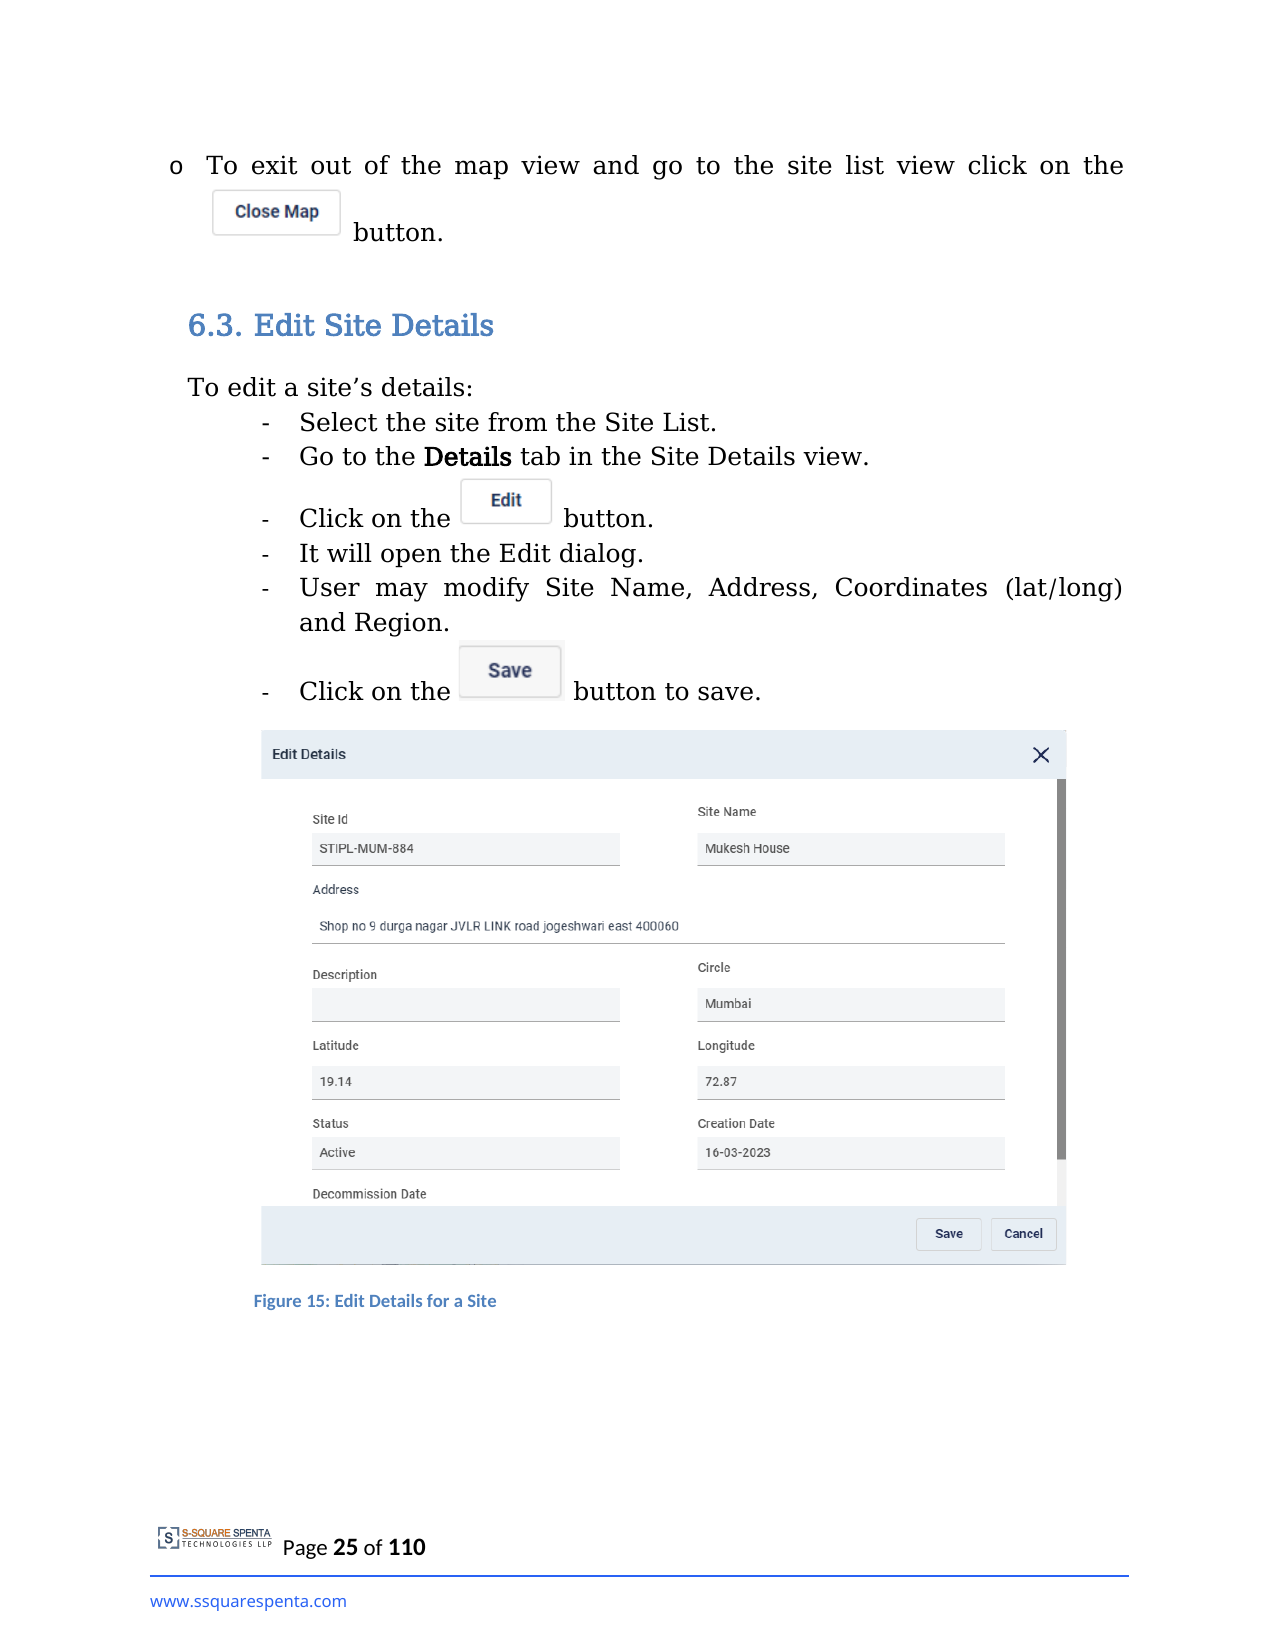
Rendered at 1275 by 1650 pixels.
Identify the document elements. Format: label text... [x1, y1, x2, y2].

picture [458, 640, 565, 701]
list Select the site from the Site List. [261, 406, 1125, 436]
list Go to the Details tab in the Site Details view. [261, 441, 1125, 471]
list Click on the button to save. [261, 641, 1125, 705]
picture [206, 186, 345, 242]
list User may modify Site Name, Address, Coordinates (lat/long) and Region. [261, 572, 1125, 636]
list To exit out of the map view and go to the site list view click on the button. [169, 150, 1125, 247]
subtitle Edit Site Details [187, 306, 1125, 341]
picture [458, 475, 556, 528]
list It will open the Edit dialog. [261, 537, 1125, 567]
text Figure 15: Edit Details for a Site [178, 1289, 1125, 1312]
text To edit a site’s details: [187, 372, 1125, 402]
picture [261, 730, 1067, 1265]
list Click on the button. [261, 475, 1125, 533]
picture [150, 1520, 283, 1556]
